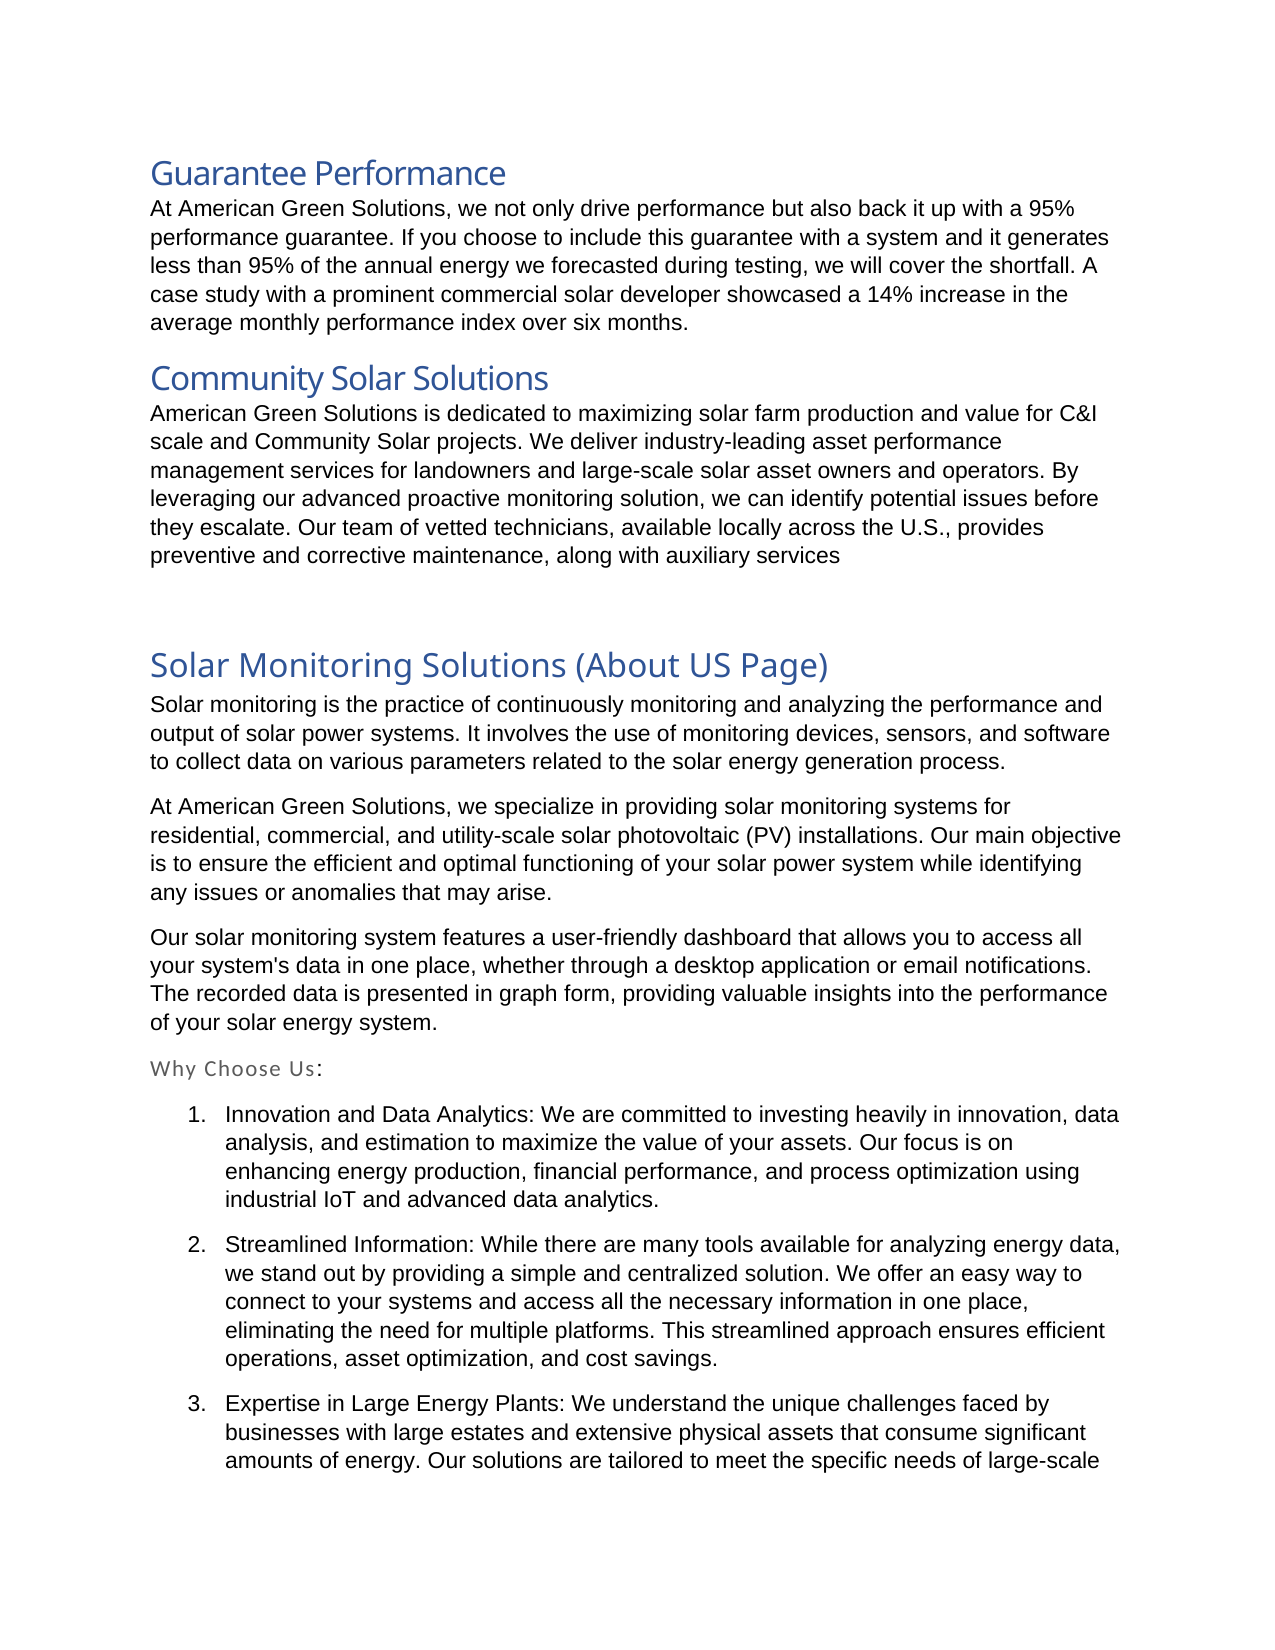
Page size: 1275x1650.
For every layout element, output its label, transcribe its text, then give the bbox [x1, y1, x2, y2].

text Our solar monitoring system features a user-friendly dashboard that allows you to access all your system's data in one place, whether through a desktop application or email notifications. The recorded data is presented in graph form, providing valuable insights into the performance of your solar energy system. [150, 923, 1125, 1035]
text At American Green Solutions, we not only drive performance but also back it up with a 95% performance guarantee. If you choose to include this guarantee with a system and it generates less than 95% of the annual energy we forecasted during testing, we will cover the shortfall. A case study with a prominent commercial solar developer showcased a 14% increase in the average monthly performance index over six months. [150, 195, 1125, 336]
subtitle Solar Monitoring Solutions (About US Page) [150, 642, 1125, 688]
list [187, 1390, 1125, 1473]
title Guarantee Performance [150, 150, 1125, 195]
text Solar monitoring is the practice of continuously monitoring and analyzing the performance and output of solar power systems. It involves the use of monitoring devices, sensors, and software to collect data on various parameters related to the solar energy generation process. [150, 691, 1125, 774]
text At American Green Solutions, we specialize in providing solar monitoring systems for residential, commercial, and utility-scale solar photovoltaic (PV) installations. Our main objective is to ensure the efficient and optimal functioning of your solar power system while identifying any issues or anomalies that may arise. [150, 793, 1125, 905]
text American Green Solutions is dedicated to maximizing solar farm production and value for C&I scale and Community Solar projects. We deliver industry-leading asset performance management services for landowners and large-scale solar asset owners and operators. By leveraging our advanced proactive monitoring solution, we can identify potential issues before they escalate. Our team of vetted technicians, available locally across the U.S., provides preventive and corrective maintenance, along with auxiliary services [150, 400, 1125, 568]
list Streamlined Information: While there are many tools available for analyzing energy data, we stand out by providing a simple and centralized solution. We offer an easy way to connect to your systems and access all the necessary information in one place, eliminating the need for multiple platforms. This streamlined approach ensures efficient operations, asset optimization, and cost savings. [187, 1231, 1125, 1371]
text Why Choose Us: [150, 1054, 1125, 1082]
list Innovation and Data Analytics: We are committed to investing heavily in innovation, data analysis, and estimation to maximize the value of your assets. Our focus is on enhancing energy production, financial performance, and process optimization using industrial IoT and advanced data analytics. [187, 1101, 1125, 1212]
title Community Solar Solutions [150, 354, 1125, 400]
